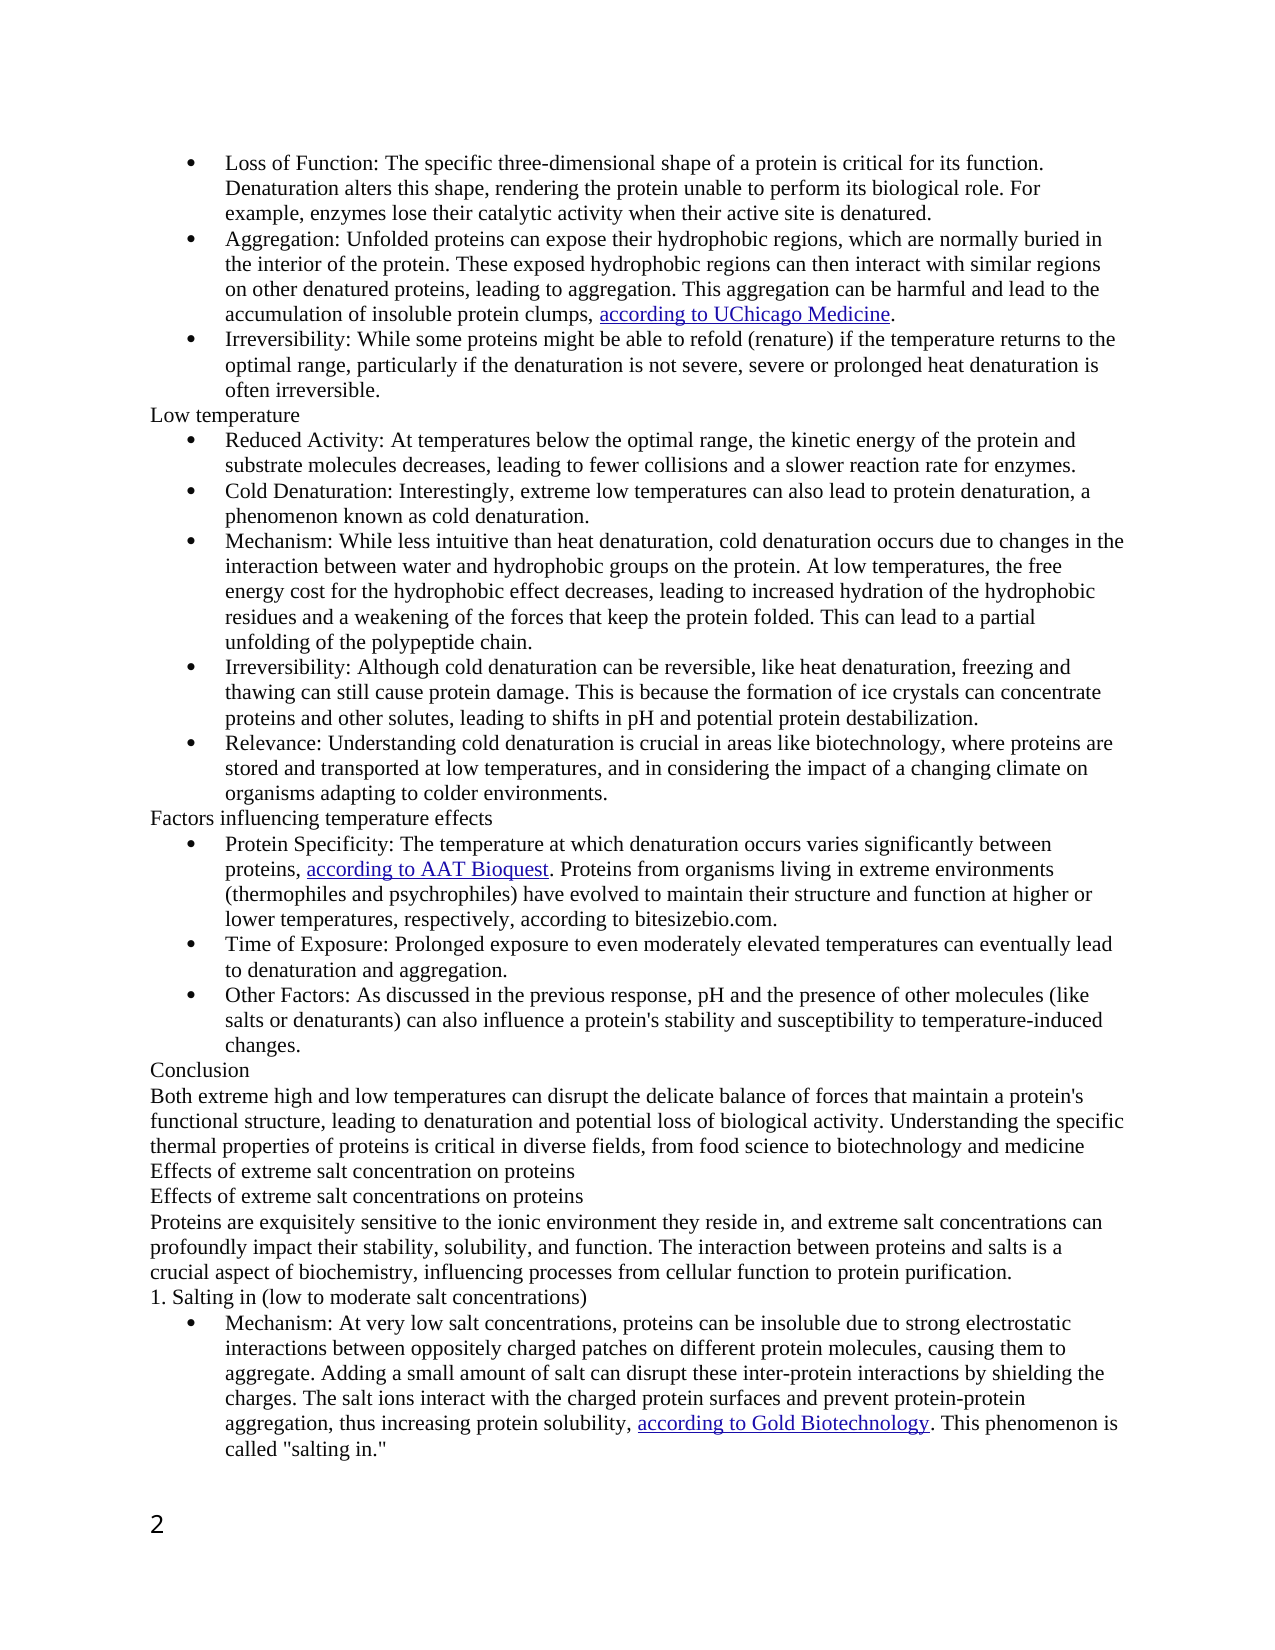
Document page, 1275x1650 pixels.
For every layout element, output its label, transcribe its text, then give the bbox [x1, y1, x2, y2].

list Irreversibility: Although cold denaturation can be reversible, like heat denaturation, freezing and thawing can still cause protein damage. This is because the formation of ice crystals can concentrate proteins and other solutes, leading to shifts in pH and potential protein destabilization. [187, 654, 1125, 730]
list Cold Denaturation: Interestingly, extreme low temperatures can also lead to protein denaturation, a phenomenon known as cold denaturation. [187, 478, 1125, 528]
text Effects of extreme salt concentration on proteins [150, 1158, 1125, 1183]
text Proteins are exquisitely sensitive to the ionic environment they reside in, and extreme salt concentrations can profoundly impact their stability, solubility, and function. The interaction between proteins and salts is a crucial aspect of biochemistry, influencing processes from cellular function to protein purification. [150, 1209, 1125, 1284]
list Irreversibility: While some proteins might be able to refold (renature) if the temperature returns to the optimal range, particularly if the denaturation is not severe, severe or prolonged heat denaturation is often irreversible. [187, 326, 1125, 402]
list Mechanism: While less intuitive than heat denaturation, cold denaturation occurs due to changes in the interaction between water and hydrophobic groups on the protein. At low temperatures, the free energy cost for the hydrophobic effect decreases, leading to increased hydration of the hydrophobic residues and a weakening of the forces that keep the protein folded. This can lead to a partial unfolding of the polypeptide chain. [187, 528, 1125, 654]
list Relevance: Understanding cold denaturation is crucial in areas like biotechnology, where proteins are stored and transported at low temperatures, and in considering the impact of a changing climate on organisms adapting to colder environments. [187, 730, 1125, 805]
list Aggregation: Unfolded proteins can expose their hydrophobic regions, which are normally buried in the interior of the protein. These exposed hydrophobic regions can then interact with similar regions on other denatured proteins, leading to aggregation. This aggregation can be harmful and lead to the accumulation of insoluble protein clumps, according to UChicago Medicine. [187, 226, 1125, 326]
text Low temperature [150, 402, 1125, 427]
text Both extreme high and low temperatures can disrupt the delicate balance of forces that maintain a protein's functional structure, leading to denaturation and potential loss of biological activity. Understanding the specific thermal properties of proteins is critical in diverse fields, from food science to biotechnology and medicine [150, 1083, 1125, 1158]
text Conclusion [150, 1057, 1125, 1083]
list Other Factors: As discussed in the previous response, pH and the presence of other molecules (like salts or denaturants) can also influence a protein's stability and susceptibility to temperature-induced changes. [187, 982, 1125, 1057]
text 1. Salting in (low to moderate salt concentrations) [150, 1284, 1125, 1309]
text Factors influencing temperature effects [150, 805, 1125, 831]
list Reduced Activity: At temperatures below the optimal range, the kinetic energy of the protein and substrate molecules decreases, leading to fewer collisions and a slower reaction rate for enzymes. [187, 427, 1125, 478]
list Loss of Function: The specific three-dimensional shape of a protein is critical for its function. Denaturation alters this shape, rendering the protein unable to perform its biological role. For example, enzymes lose their catalytic activity when their active site is denatured. [187, 150, 1125, 226]
text Effects of extreme salt concentrations on proteins [150, 1183, 1125, 1209]
list Protein Specificity: The temperature at which denaturation occurs varies significantly between proteins, according to AAT Bioquest. Proteins from organisms living in extreme environments (thermophiles and psychrophiles) have evolved to maintain their structure and function at higher or lower temperatures, respectively, according to bitesizebio.com. [187, 831, 1125, 931]
list Mechanism: At very low salt concentrations, proteins can be insoluble due to strong electrostatic interactions between oppositely charged patches on different protein molecules, causing them to aggregate. Adding a small amount of salt can disrupt these inter-protein interactions by shielding the charges. The salt ions interact with the charged protein surfaces and prevent protein-protein aggregation, thus increasing protein solubility, according to Gold Biotechnology. This phenomenon is called "salting in." [187, 1309, 1125, 1461]
list Time of Exposure: Prolonged exposure to even moderately elevated temperatures can eventually lead to denaturation and aggregation. [187, 931, 1125, 982]
